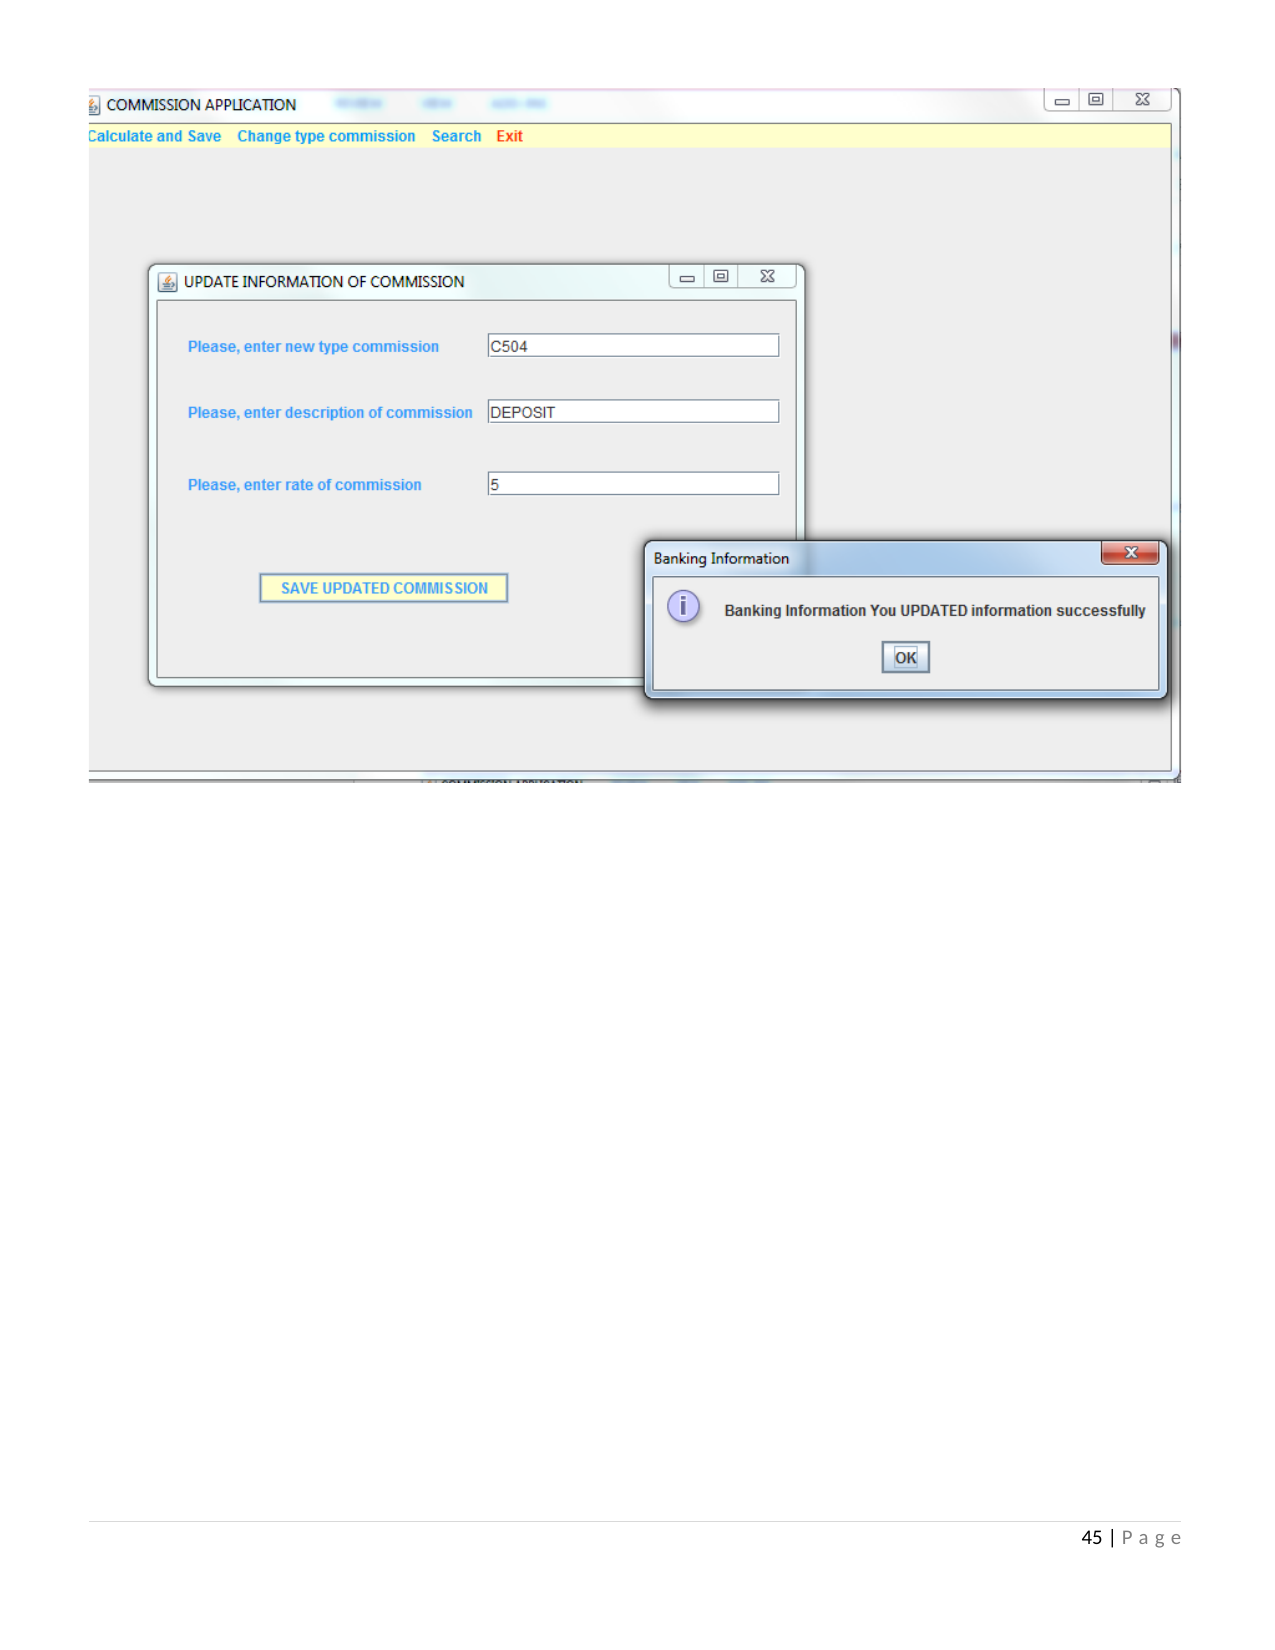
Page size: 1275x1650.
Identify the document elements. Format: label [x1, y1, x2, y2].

picture [88, 88, 1182, 783]
